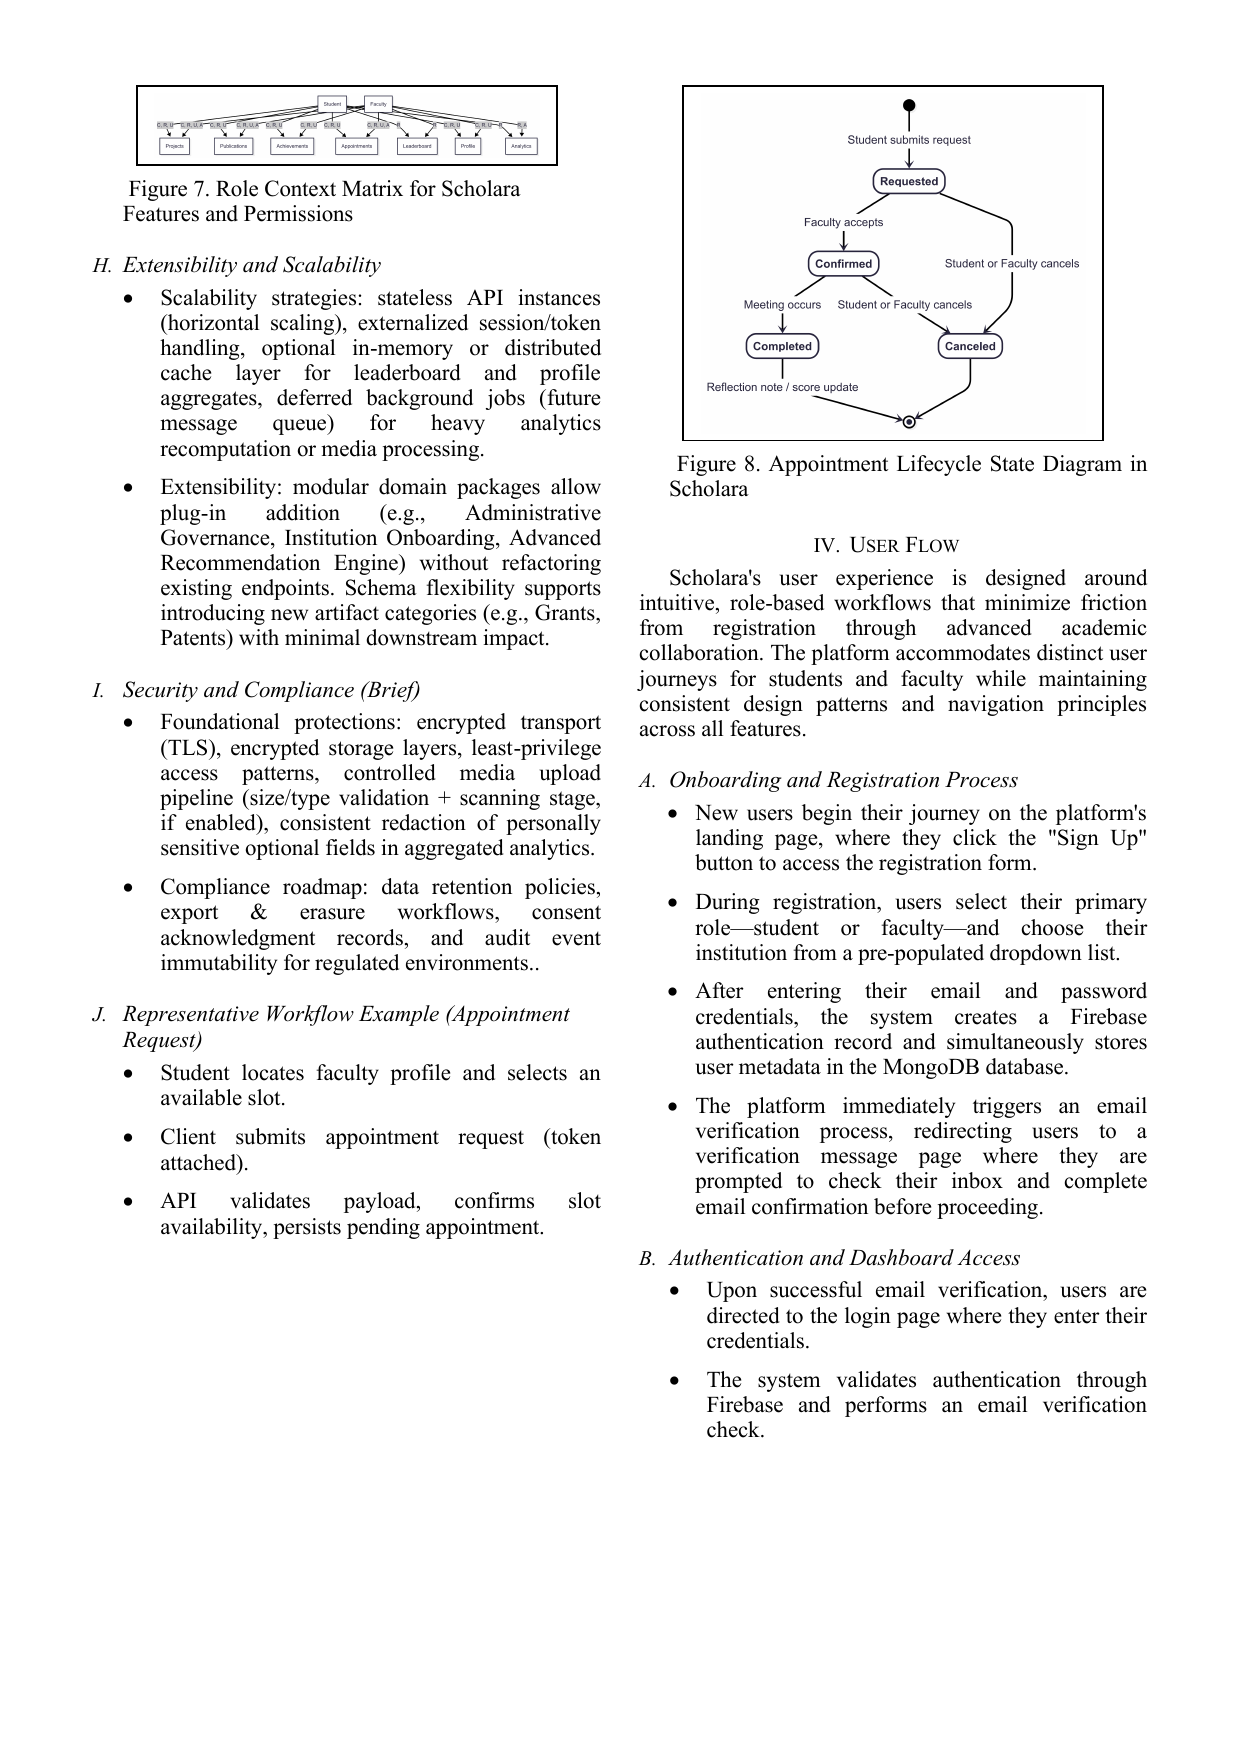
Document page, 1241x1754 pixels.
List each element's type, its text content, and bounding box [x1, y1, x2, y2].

list Scalability strategies: stateless API instances (horizontal scaling), externalized session/token handling, optional in‑memory or distributed cache layer for leaderboard and profile aggregates, deferred background jobs (future message queue) for heavy analytics recomputation or media processing. [123, 284, 601, 461]
list API validates payload, confirms slot availability, persists pending appointment. [123, 1187, 601, 1239]
subtitle Onboarding and Registration Process [639, 766, 1147, 792]
list New users begin their journey on the platform's landing page, where they click the "Sign Up" button to access the registration form. [667, 799, 1147, 876]
list After entering their email and password credentials, the system creates a Firebase authentication record and simultaneously stores user metadata in the MongoDB database. [667, 977, 1147, 1079]
subtitle User Flow [639, 531, 1147, 557]
subtitle Representative Workflow Example (Appointment Request) [93, 1000, 601, 1053]
list Upon successful email verification, users are directed to the login page where they enter their credentials. [669, 1277, 1147, 1353]
list During registration, users select their primary role—student or faculty—and choose their institution from a pre-populated dropdown list. [667, 888, 1147, 965]
list The system validates authentication through Firebase and performs an email verification check. [669, 1366, 1147, 1443]
list Foundational protections: encrypted transport (TLS), encrypted storage layers, least‑privilege access patterns, controlled media upload pipeline (size/type validation + scanning stage, if enabled), consistent redaction of personally sensitive optional fields in aggregated analytics. [123, 708, 601, 861]
text Scholara's user experience is designed around intuitive, role-based workflows that minimize friction from registration through advanced academic collaboration. The platform accommodates distinct user journeys for students and faculty while maintaining consistent design patterns and navigation principles across all features. [639, 566, 1147, 741]
list Client submits appointment request (token attached). [123, 1123, 601, 1175]
subtitle Authentication and Dashboard Access [639, 1244, 1147, 1270]
subtitle Extensibility and Scalability [93, 251, 601, 277]
list Student locates faculty profile and selects an available slot. [123, 1059, 601, 1111]
list Extensibility: modular domain packages allow plug‑in addition (e.g., Administrative Governance, Institution Onboarding, Advanced Recommendation Engine) without refactoring existing endpoints. Schema flexibility supports introducing new artifact categories (e.g., Grants, Patents) with minimal downstream impact. [123, 473, 601, 651]
subtitle Security and Compliance (Brief) [93, 676, 601, 702]
list Compliance roadmap: data retention policies, export & erasure workflows, consent acknowledgment records, and audit event immutability for regulated environments.. [123, 873, 601, 975]
picture [154, 93, 540, 158]
list The platform immediately triggers an email verification process, redirecting users to a verification message page where they are prompted to check their inbox and complete email confirmation before proceeding. [667, 1092, 1147, 1219]
picture [701, 93, 1086, 434]
